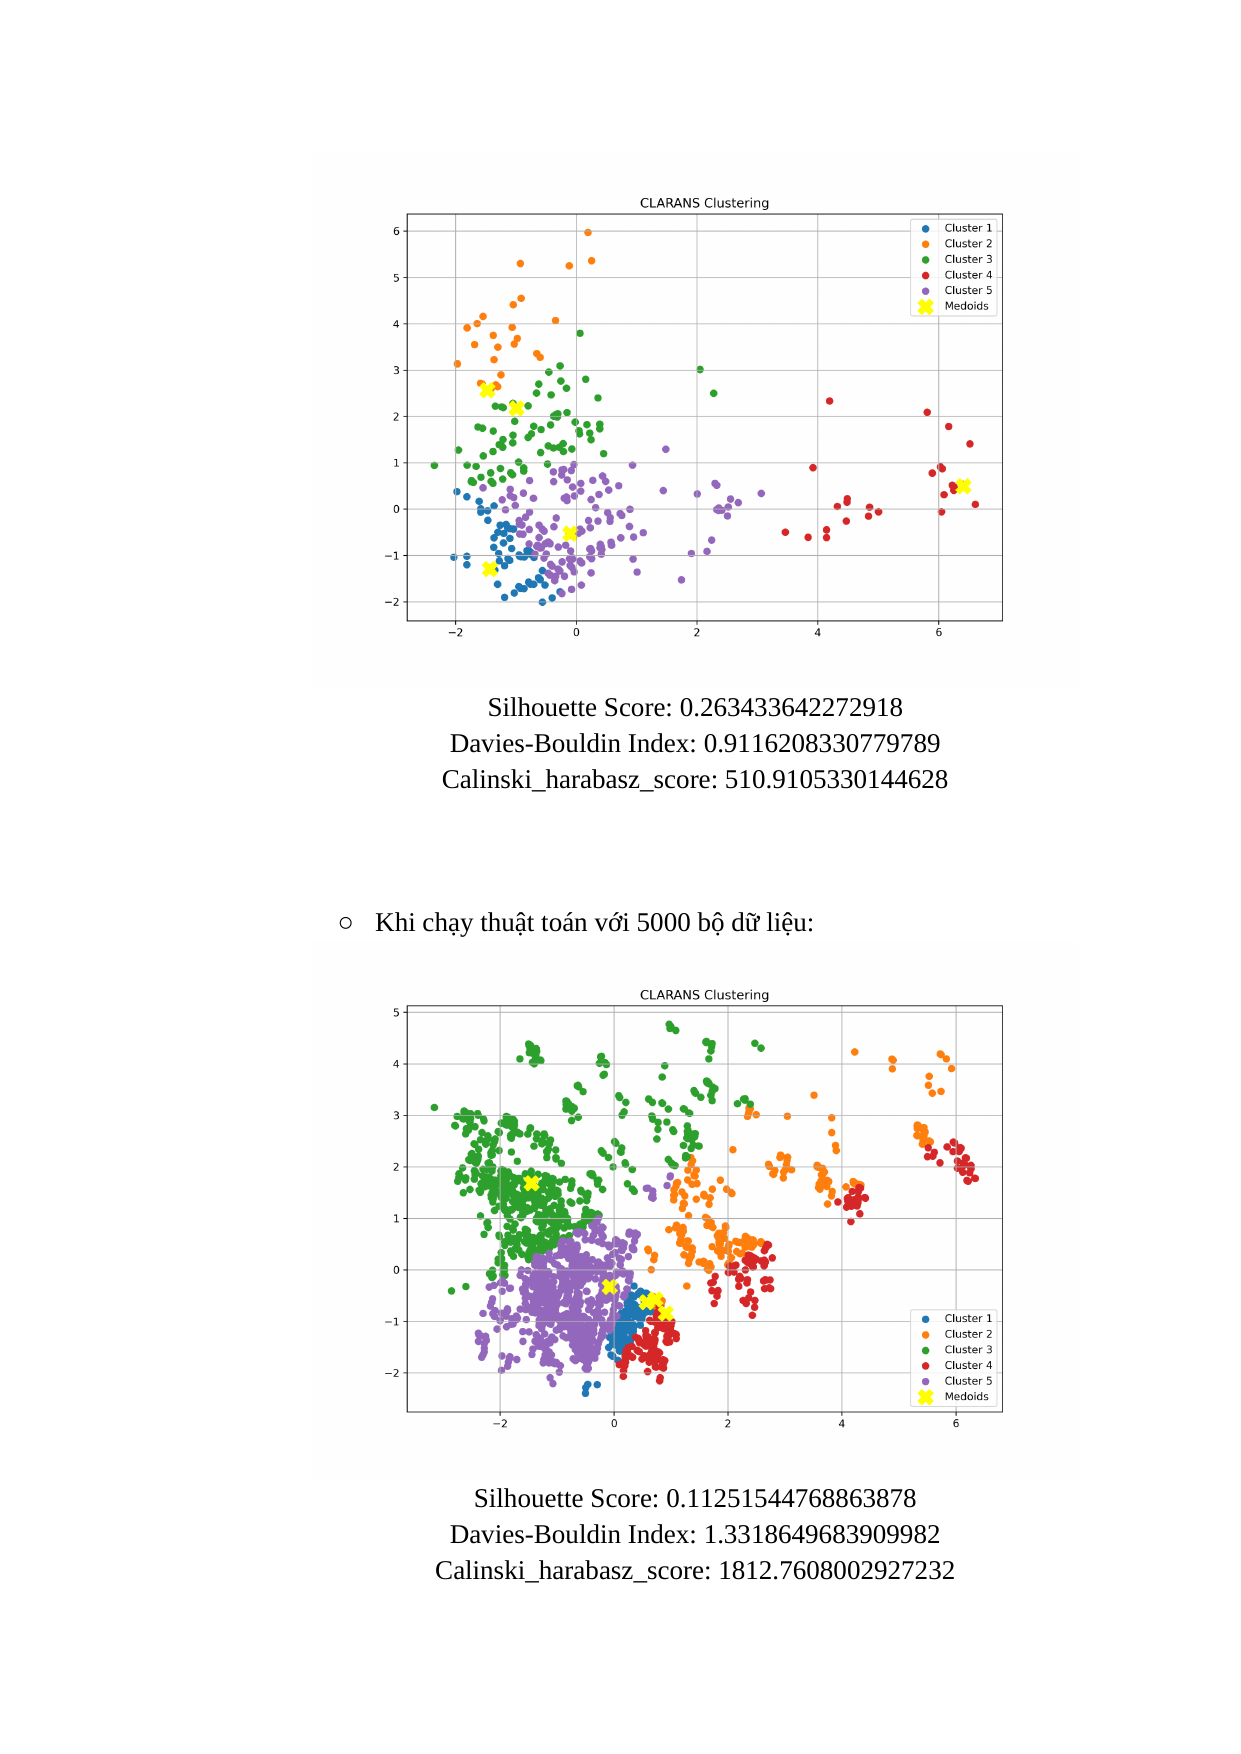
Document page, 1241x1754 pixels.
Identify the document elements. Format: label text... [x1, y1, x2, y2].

text Calinski_harabasz_score: 510.9105330144628 [300, 763, 1090, 794]
text Silhouette Score: 0.11251544768863878 [300, 1483, 1090, 1514]
list Khi chạy thuật toán với 5000 bộ dữ liệu: [337, 906, 1090, 937]
text Calinski_harabasz_score: 1812.7608002927232 [300, 1554, 1090, 1585]
picture [311, 150, 1079, 688]
text Davies-Bouldin Index: 0.9116208330779789 [300, 727, 1090, 758]
text Davies-Bouldin Index: 1.3318649683909982 [300, 1518, 1090, 1549]
text Silhouette Score: 0.263433642272918 [300, 691, 1090, 722]
picture [311, 941, 1079, 1479]
